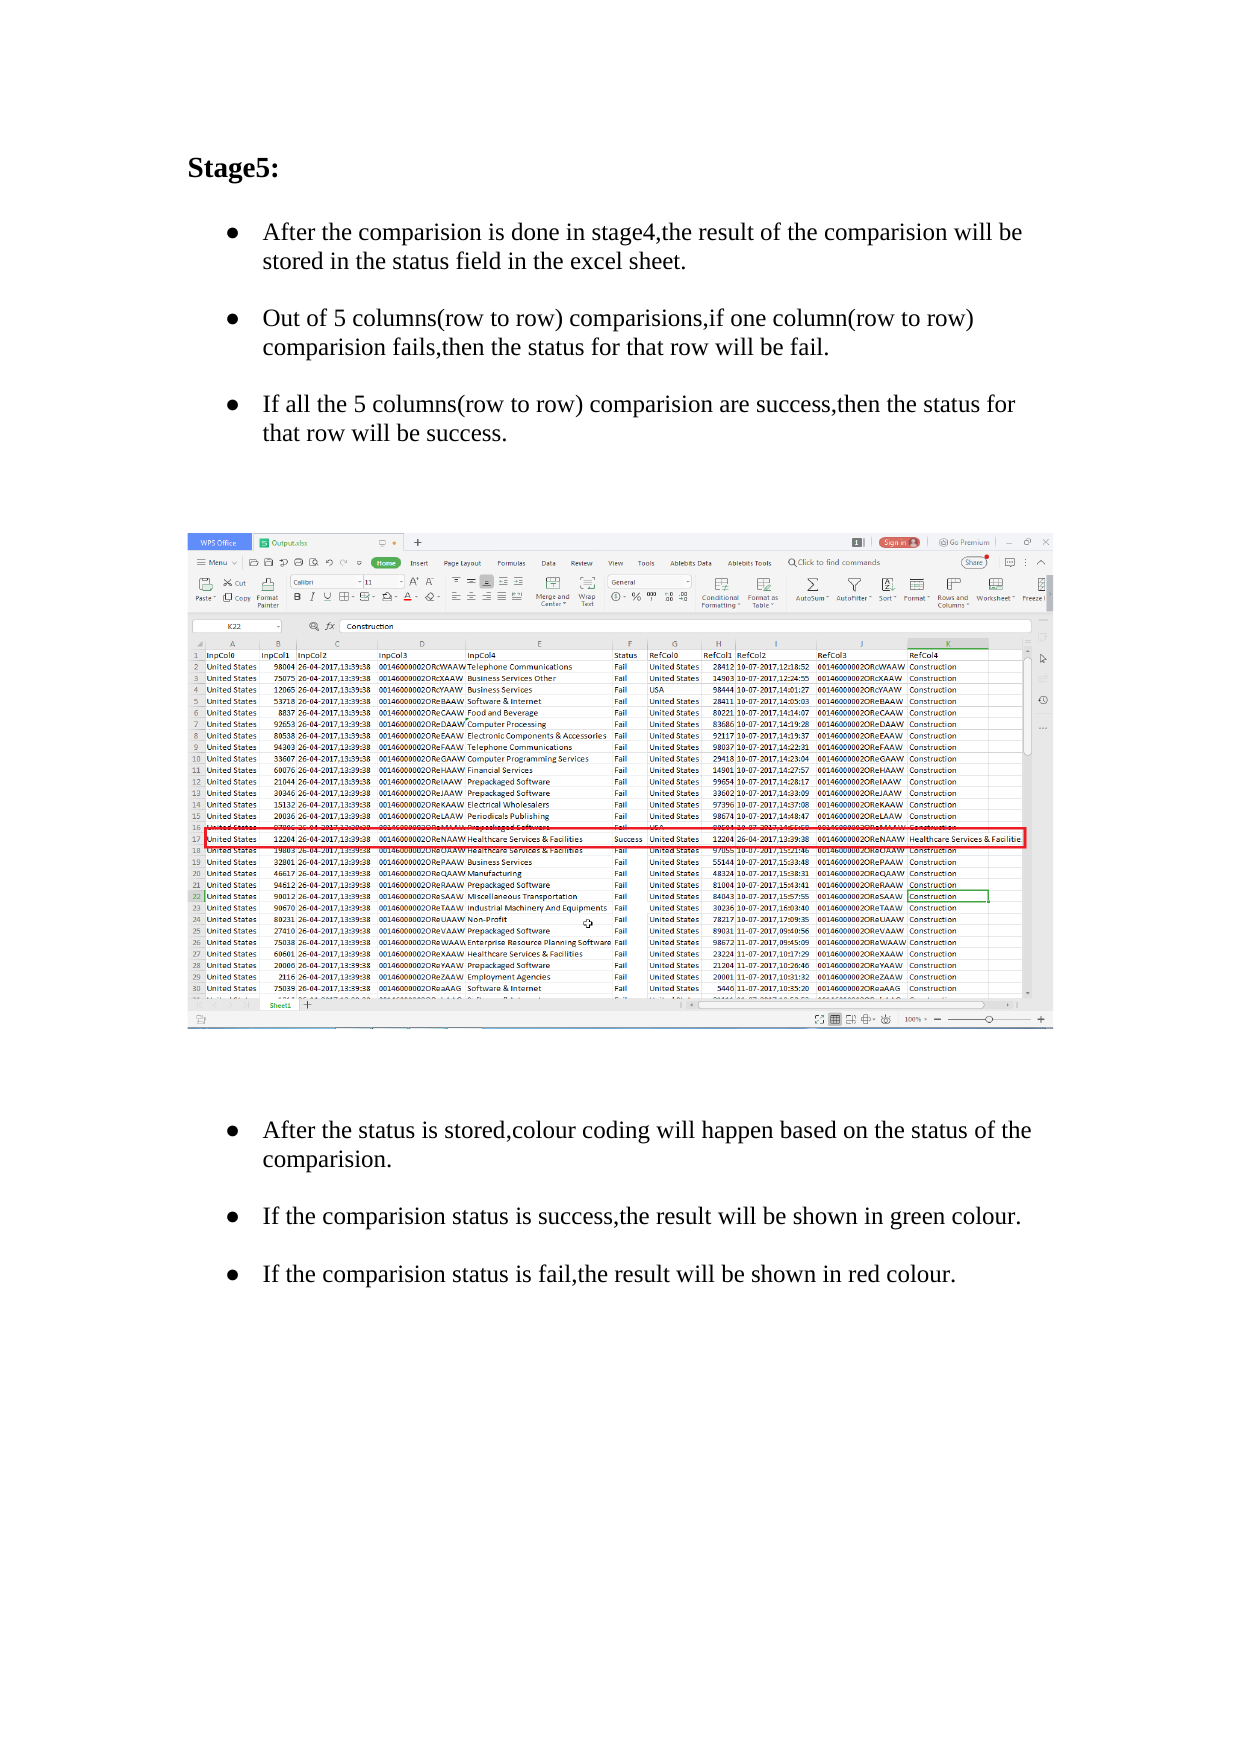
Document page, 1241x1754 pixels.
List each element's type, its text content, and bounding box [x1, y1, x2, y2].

text Stage5: [187, 150, 1053, 183]
list After the comparision is done in stage4,the result of the comparision will be stored in the status field in the excel sheet. [225, 217, 1053, 274]
list If the comparision status is success,the result will be shown in green colour. [225, 1201, 1053, 1230]
list If all the 5 columns(row to row) comparision are success,then the status for that row will be success. [225, 389, 1053, 447]
picture [187, 533, 1054, 1029]
list If the comparision status is fail,the result will be shown in red colour. [225, 1259, 1053, 1287]
list Out of 5 columns(row to row) comparisions,if one column(row to row) comparision fails,then the status for that row will be fail. [225, 303, 1053, 361]
list After the status is stored,colour coding will happen based on the status of the comparision. [225, 1115, 1053, 1172]
